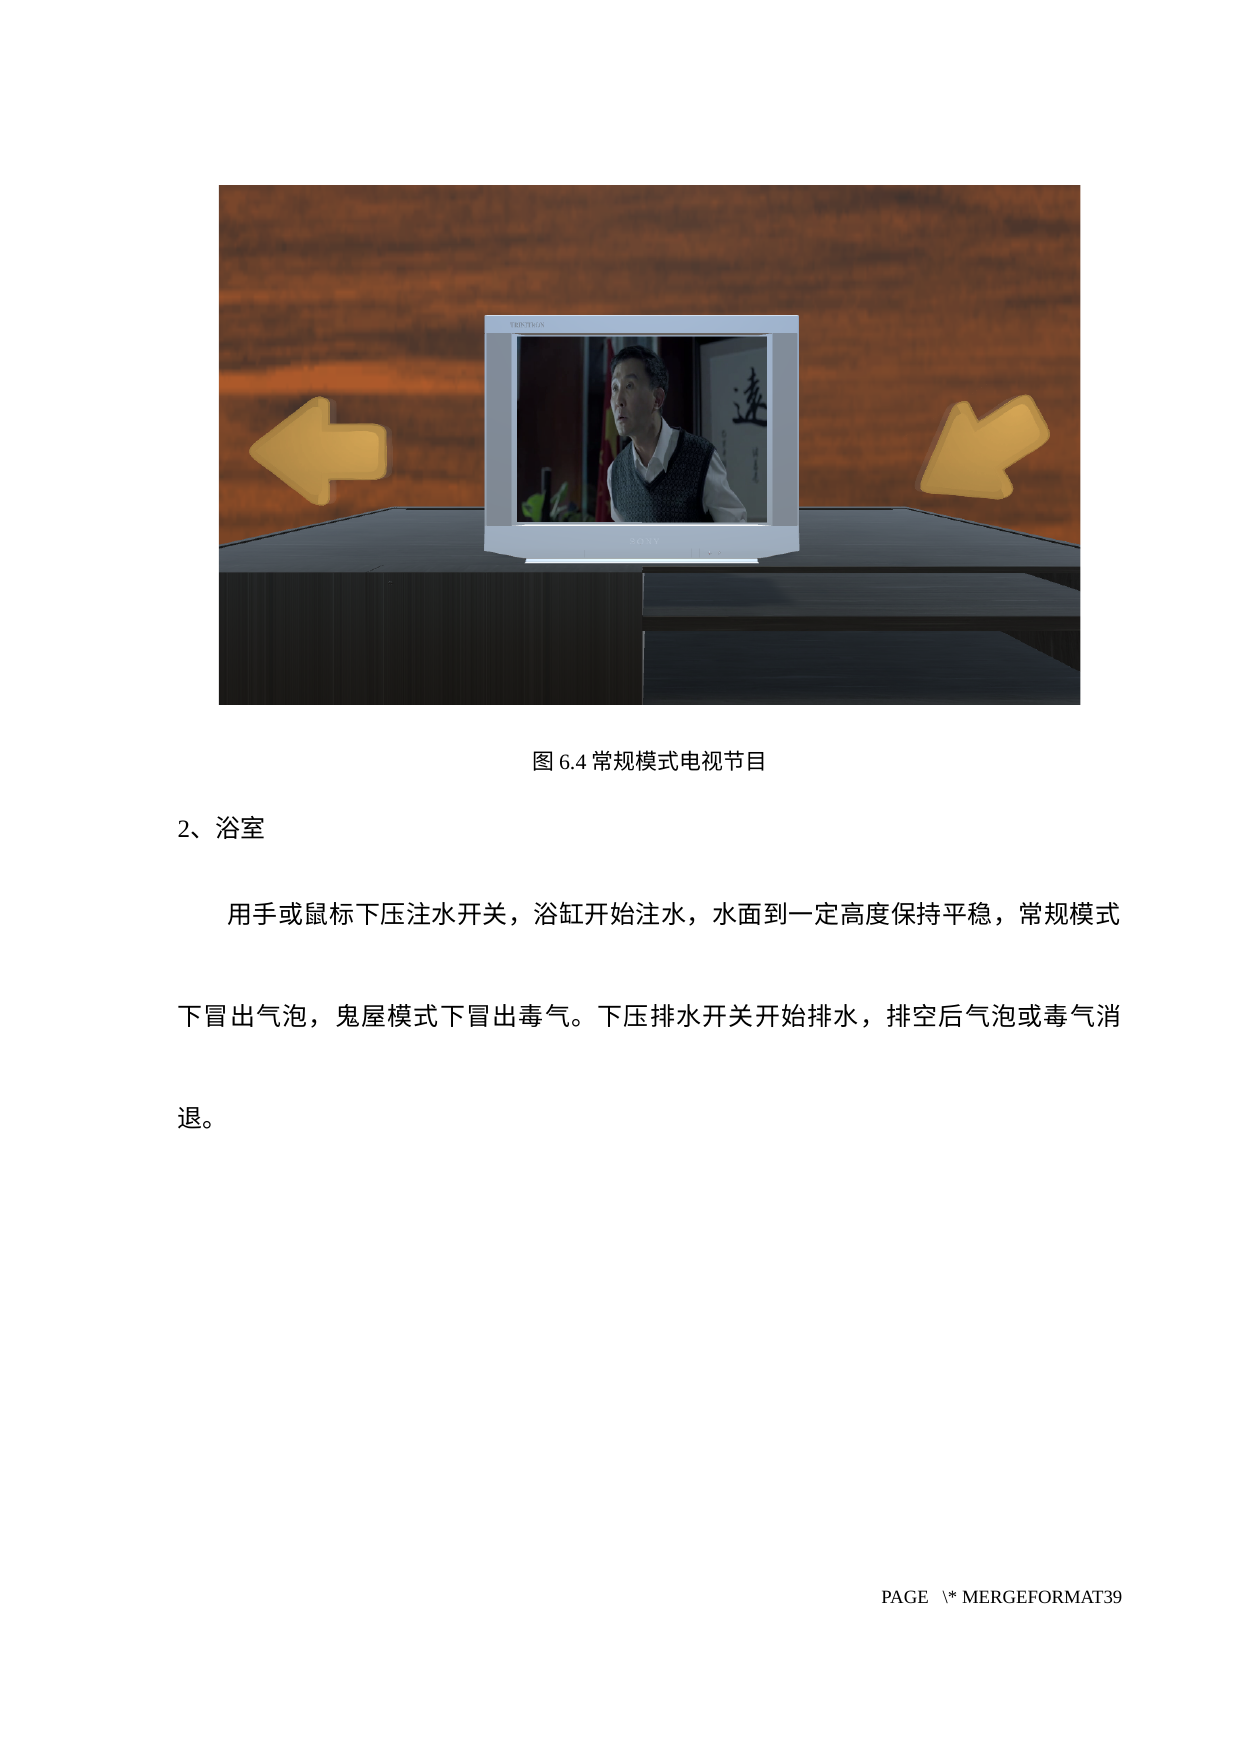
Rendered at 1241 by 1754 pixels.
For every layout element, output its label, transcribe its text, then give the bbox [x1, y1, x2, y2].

list 图6.4 常规模式电视节目 [177, 743, 1122, 777]
picture [218, 185, 1081, 705]
list 用手或鼠标下压注水开关，浴缸开始注水，水面到一定高度保持平稳，常规模式下冒出气泡，鬼屋模式下冒出毒气。下压排水开关开始排水，排空后气泡或毒气消退。 [177, 879, 1122, 1151]
list 浴室 [177, 793, 1122, 861]
